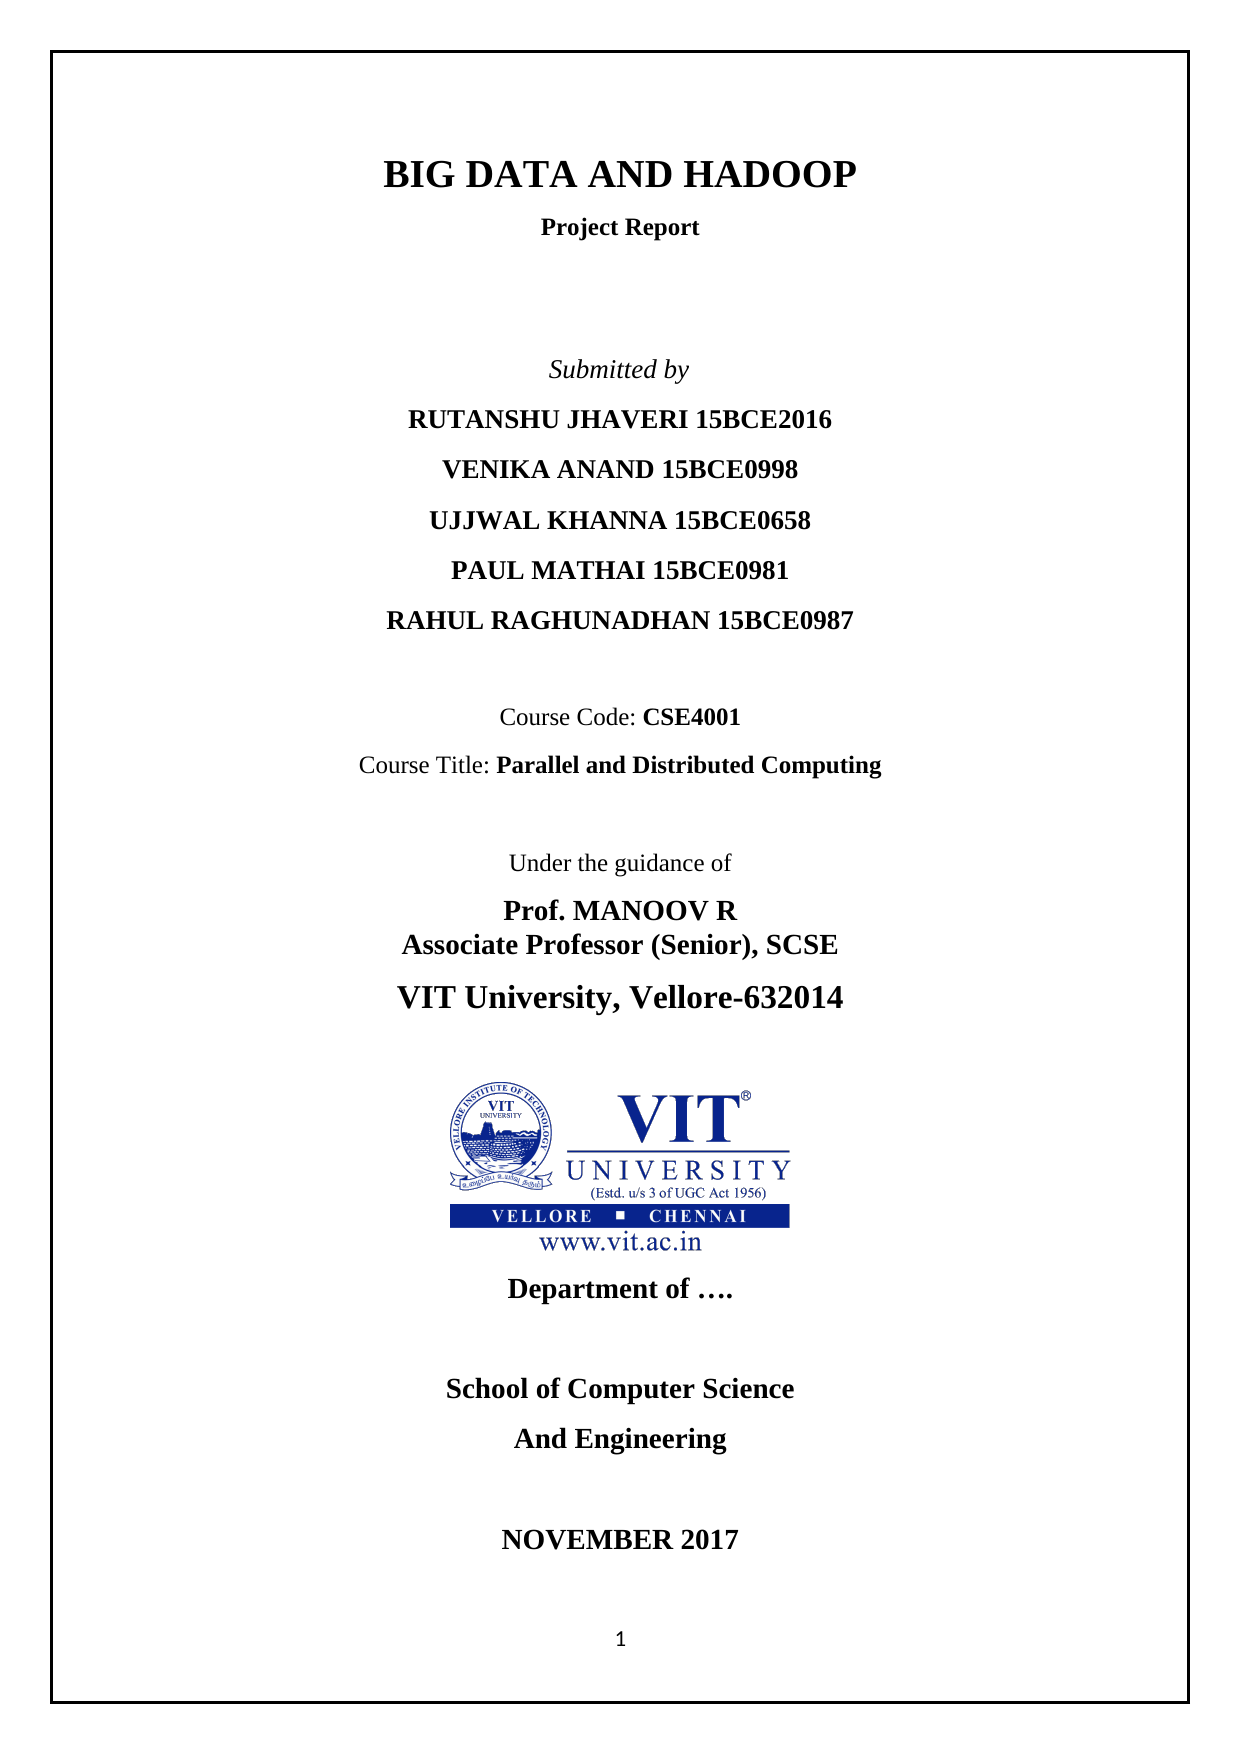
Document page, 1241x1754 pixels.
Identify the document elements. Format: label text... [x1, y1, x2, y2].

text Under the guidance of [150, 848, 1090, 877]
text UJJWAL KHANNA 15BCE0658 [150, 504, 1090, 535]
text Course Code: CSE4001 [150, 702, 1090, 731]
picture [445, 1077, 795, 1255]
text VENIKA ANAND 15BCE0998 [150, 454, 1090, 485]
text BIG DATA AND HADOOP [150, 150, 1090, 196]
text And Engineering [150, 1422, 1090, 1455]
text PAUL MATHAI 15BCE0981 [150, 554, 1090, 585]
text Course Title: Parallel and Distributed Computing [150, 750, 1090, 779]
text Department of …. [150, 1271, 1090, 1304]
text VIT University, Vellore-632014 [150, 977, 1090, 1015]
text NOVEMBER 2017 [150, 1522, 1090, 1556]
text Prof. MANOOV R Associate Professor (Senior), SCSE [150, 893, 1090, 960]
text RUTANSHU JHAVERI 15BCE2016 [150, 403, 1090, 434]
text RAHUL RAGHUNADHAN 15BCE0987 [150, 604, 1090, 635]
text Project Report [150, 212, 1090, 241]
text School of Computer Science [150, 1371, 1090, 1405]
text Submitted by [150, 353, 1090, 384]
